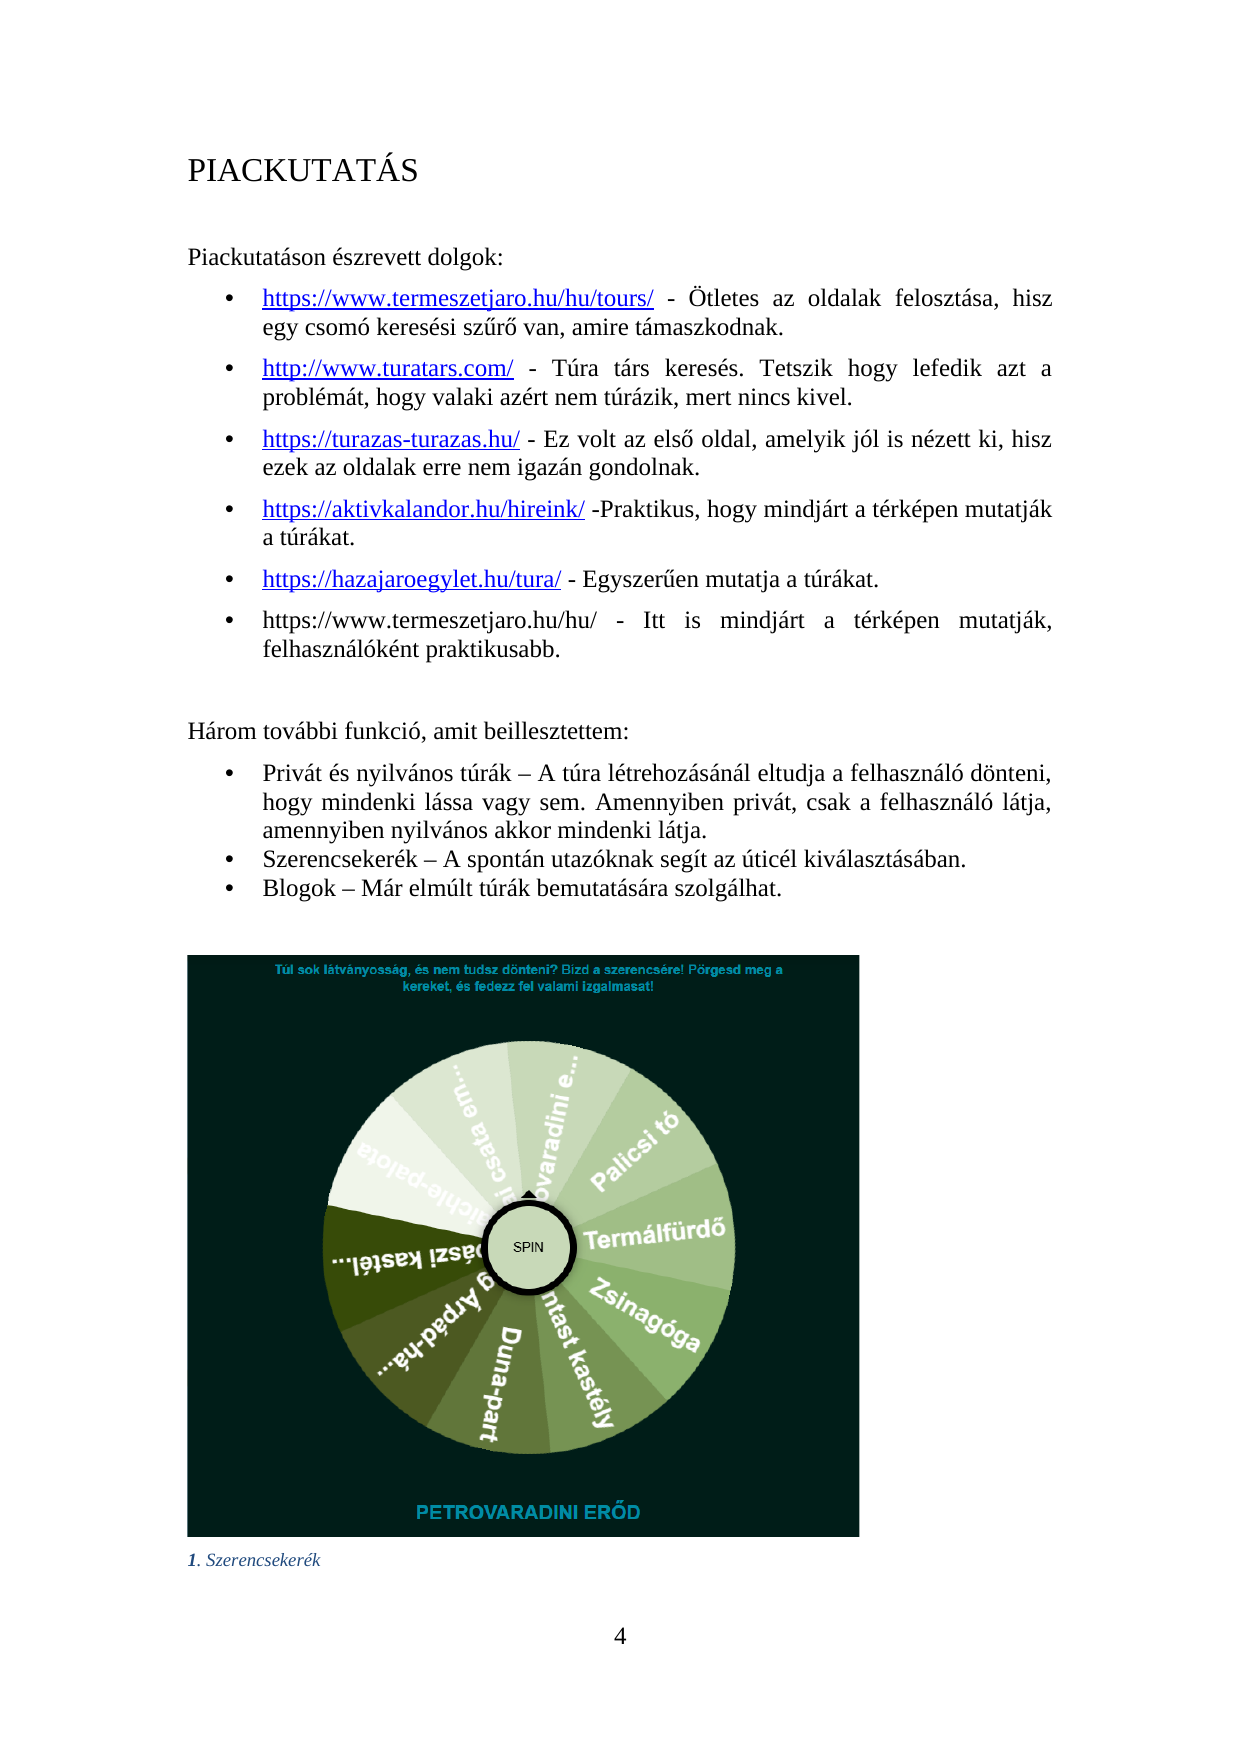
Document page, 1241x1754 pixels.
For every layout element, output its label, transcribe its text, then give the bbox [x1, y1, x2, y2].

list https://hazajaroegylet.hu/tura/ - Egyszerűen mutatja a túrákat. [225, 564, 1053, 593]
text Három további funkció, amit beillesztettem: [187, 716, 1053, 745]
list http://www.turatars.com/ - Túra társ keresés. Tetszik hogy lefedik azt a problémát, hogy valaki azért nem túrázik, mert nincs kivel. [225, 353, 1053, 411]
list https://www.termeszetjaro.hu/hu/tours/ - Ötletes az oldalak felosztása, hisz egy csomó keresési szűrő van, amire támaszkodnak. [225, 283, 1053, 341]
list Szerencsekerék – A spontán utazóknak segít az úticél kiválasztásában. [225, 844, 1053, 873]
text 1. Szerencsekerék [187, 1549, 1053, 1570]
list Privát és nyilvános túrák – A túra létrehozásánál eltudja a felhasználó dönteni, hogy mindenki lássa vagy sem. Amennyiben privát, csak a felhasználó látja, amennyiben nyilvános akkor mindenki látja. [225, 758, 1053, 844]
subtitle PIACKUTATÁS [187, 150, 1053, 188]
picture [187, 955, 860, 1537]
list https://www.termeszetjaro.hu/hu/ - Itt is mindjárt a térképen mutatják, felhasználóként praktikusabb. [225, 605, 1053, 663]
list https://aktivkalandor.hu/hireink/ -Praktikus, hogy mindjárt a térképen mutatják a túrákat. [225, 494, 1053, 551]
text Piackutatáson észrevett dolgok: [187, 242, 1053, 271]
list https://turazas-turazas.hu/ - Ez volt az első oldal, amelyik jól is nézett ki, hisz ezek az oldalak erre nem igazán gondolnak. [225, 423, 1053, 481]
list Blogok – Már elmúlt túrák bemutatására szolgálhat. [225, 873, 1053, 902]
